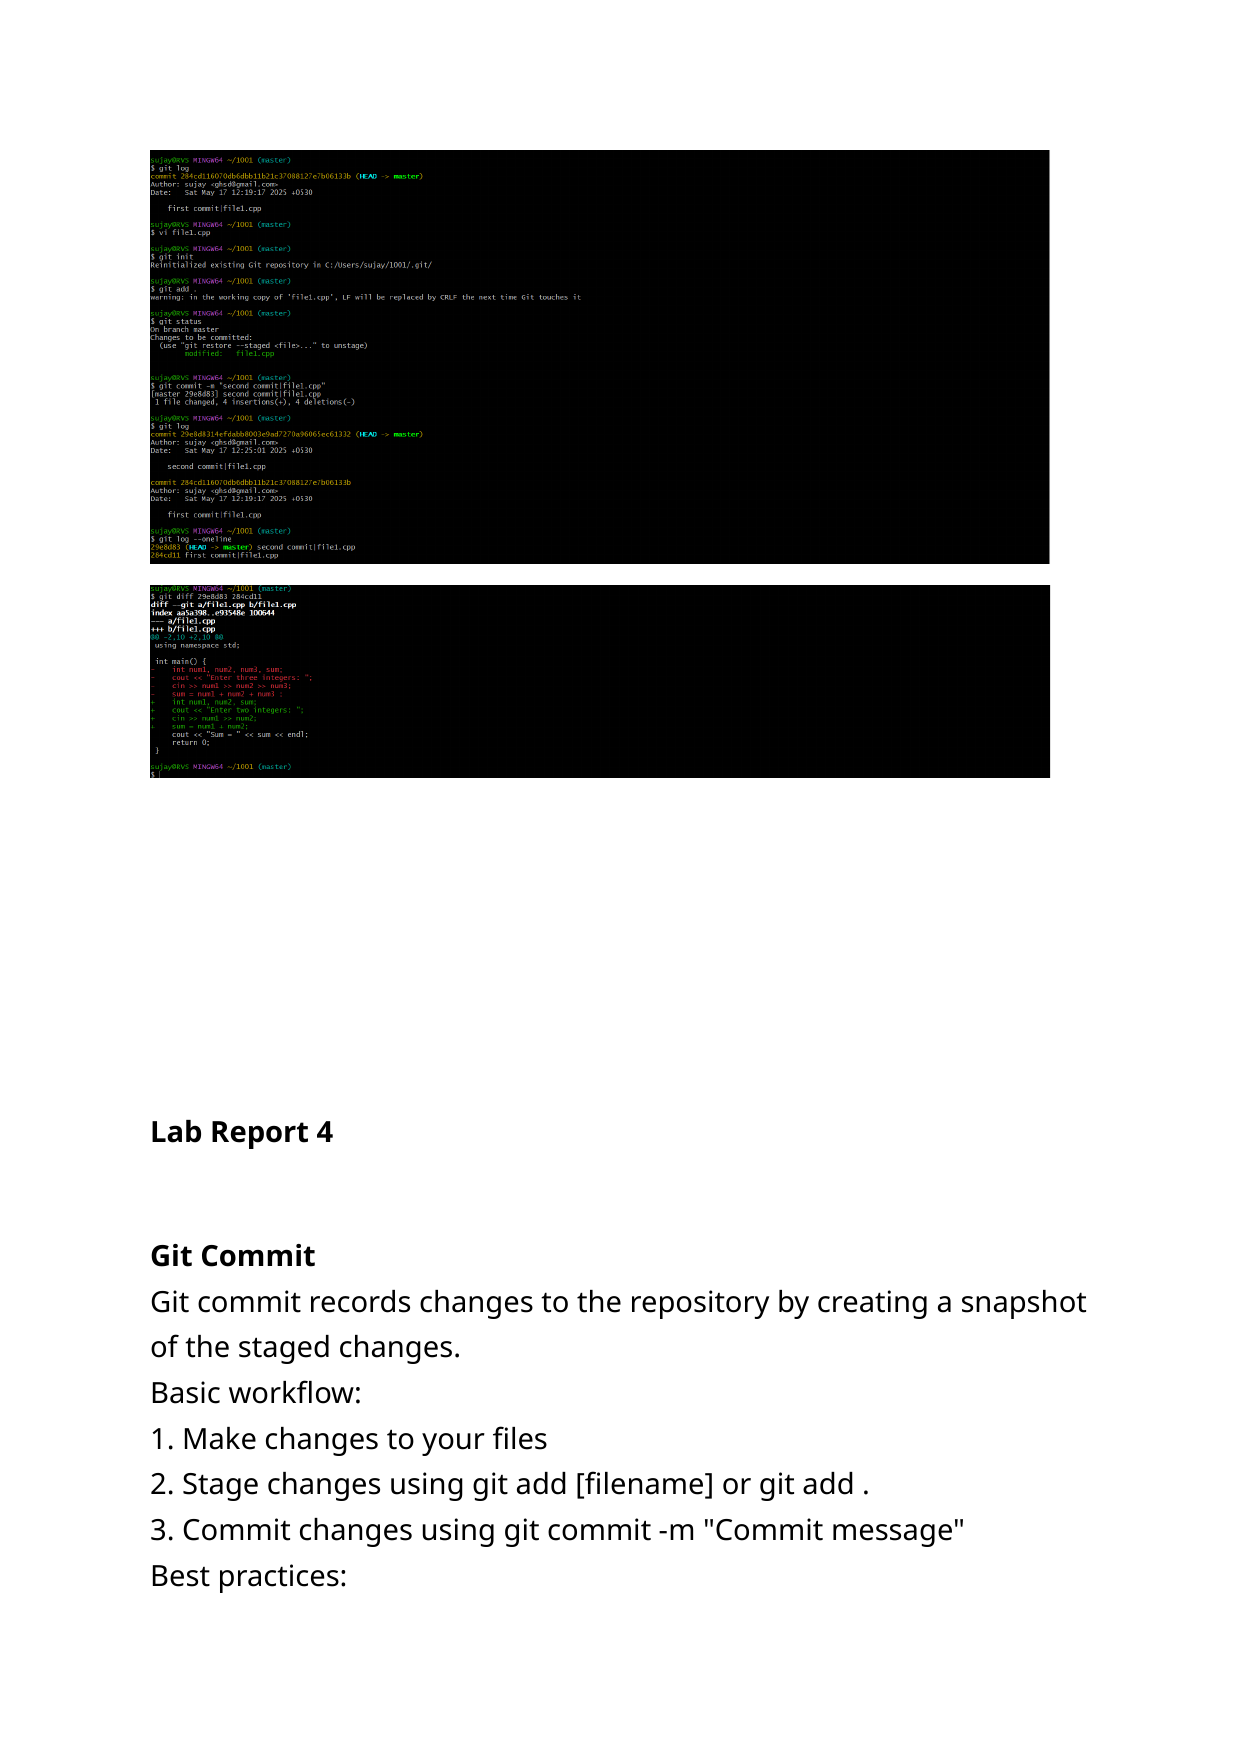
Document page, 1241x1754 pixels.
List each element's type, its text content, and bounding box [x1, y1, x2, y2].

picture [150, 150, 1050, 564]
picture [150, 585, 1050, 778]
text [150, 1235, 1090, 1594]
text Lab Report 4 [150, 1111, 1090, 1151]
